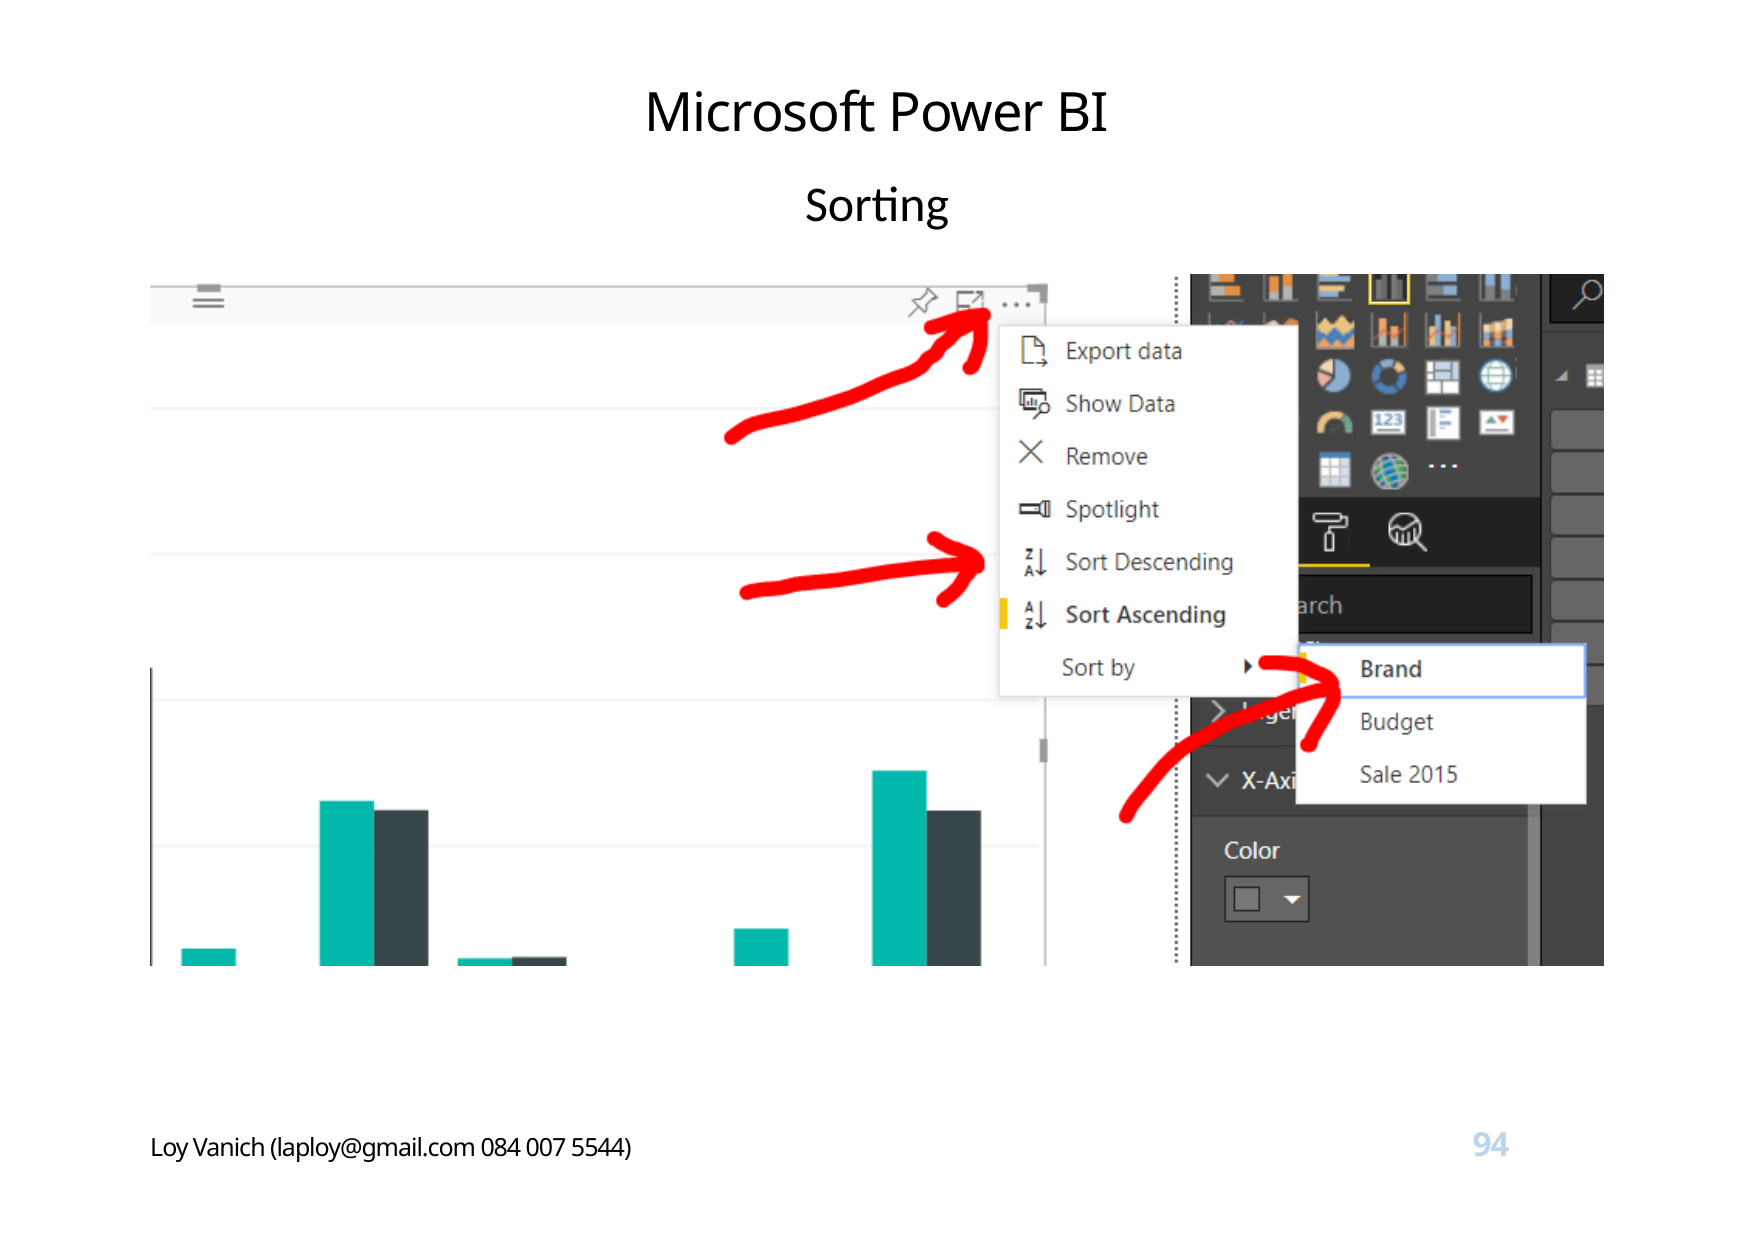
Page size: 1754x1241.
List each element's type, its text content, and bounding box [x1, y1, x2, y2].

text Sorting [150, 173, 1604, 234]
picture [150, 274, 1604, 966]
